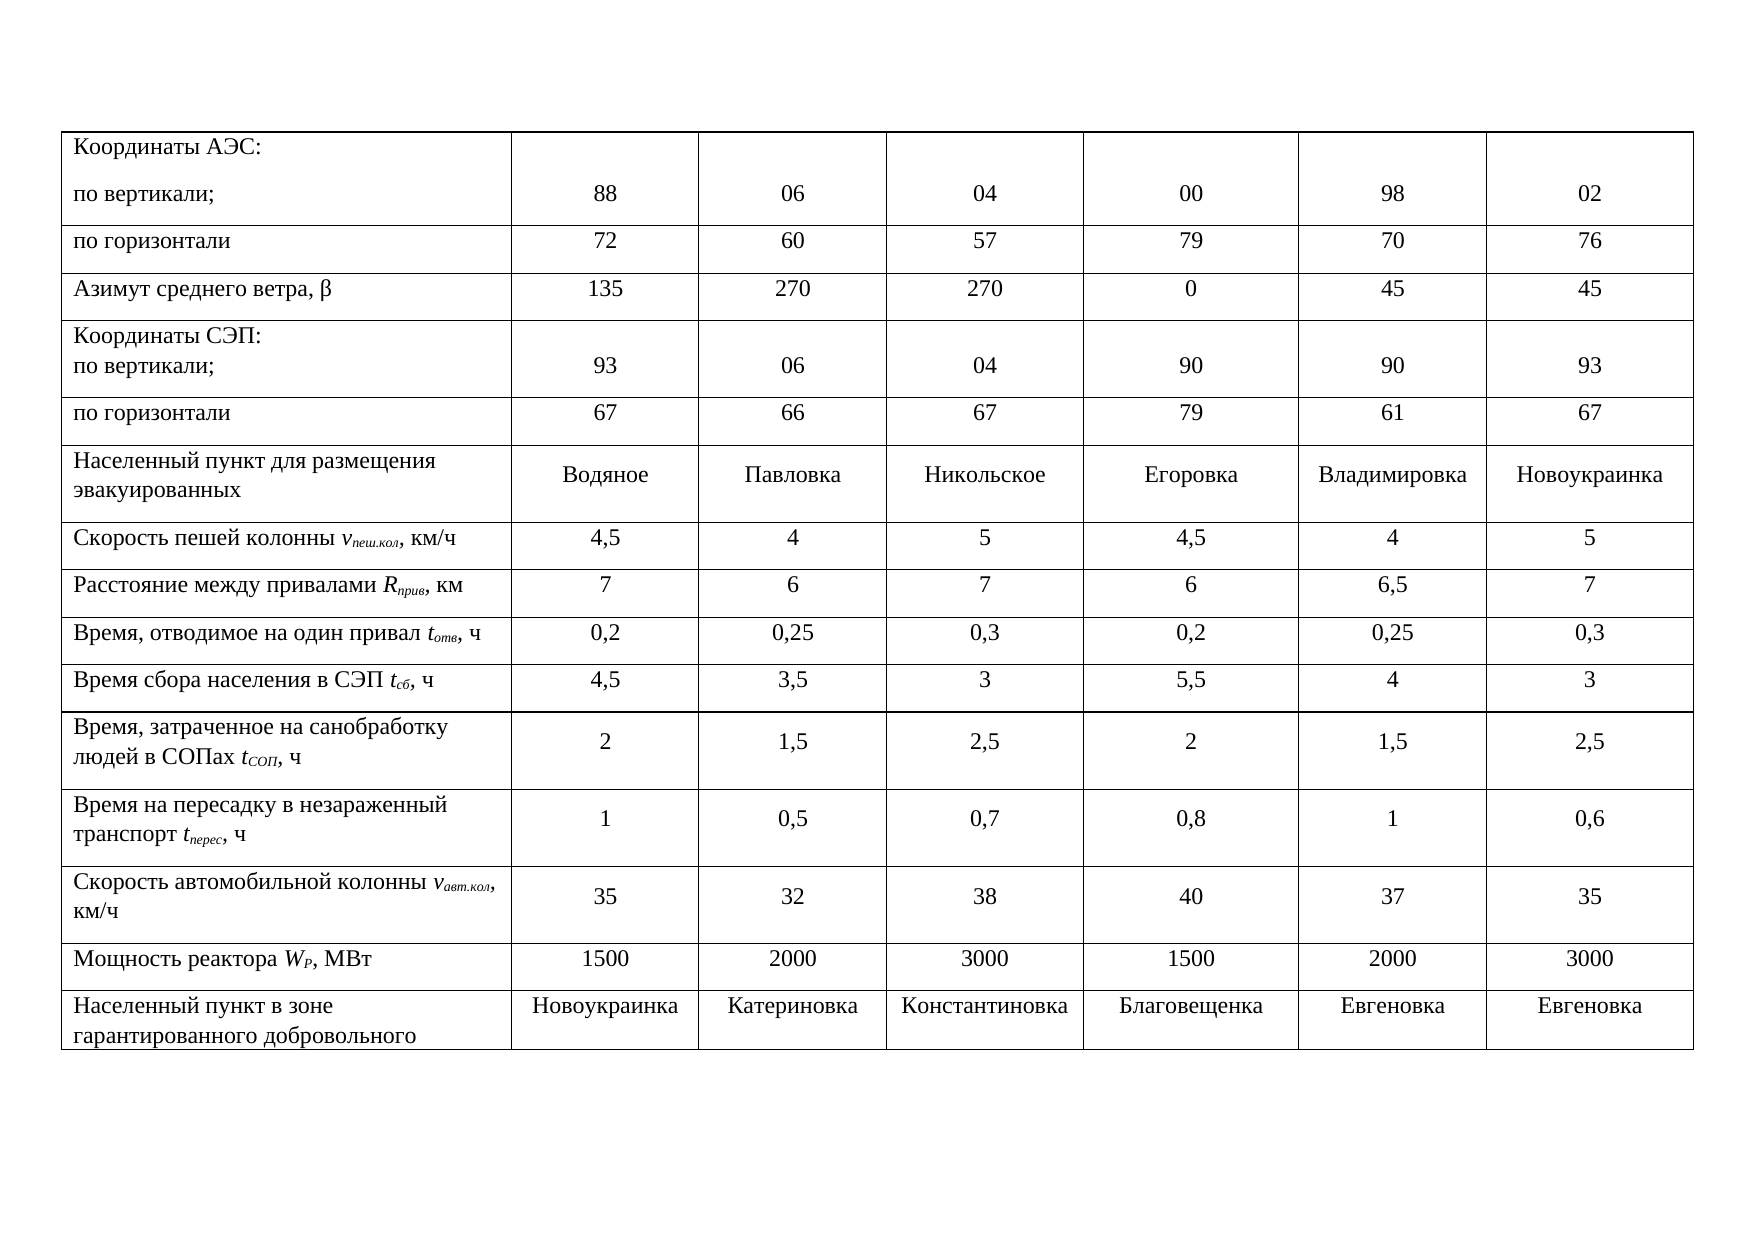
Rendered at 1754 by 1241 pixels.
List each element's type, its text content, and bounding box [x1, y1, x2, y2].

table_cell 3000 [887, 944, 1083, 990]
table_cell 1,5 [699, 713, 886, 788]
table_cell Время, отводимое на один привал tотв, ч [62, 618, 511, 664]
table_cell 4 [1299, 665, 1486, 711]
table_cell Координаты АЭС: [62, 133, 511, 179]
table_cell 1500 [1084, 944, 1298, 990]
table_cell 90 [1084, 321, 1298, 397]
table_cell Время, затраченное на санобработку людей в СОПах tСОП, ч [62, 713, 511, 788]
table_cell 270 [887, 274, 1083, 320]
table_cell 04 [887, 321, 1083, 397]
table_cell [1487, 133, 1693, 179]
table_cell Павловка [699, 446, 886, 522]
table_cell Водяное [512, 446, 698, 522]
table_cell 0,6 [1487, 790, 1693, 866]
table_cell по вертикали; [62, 179, 511, 225]
table_cell 270 [699, 274, 886, 320]
table_cell 40 [1084, 867, 1298, 943]
table_cell 4 [1299, 523, 1486, 569]
table_cell 7 [1487, 570, 1693, 617]
table_cell 5 [887, 523, 1083, 569]
table_cell 4,5 [1084, 523, 1298, 569]
table_cell 4 [699, 523, 886, 569]
table_cell Новоукраинка [512, 991, 698, 1049]
table_cell 67 [1487, 398, 1693, 444]
table_cell 0,5 [699, 790, 886, 866]
table_cell 72 [512, 226, 698, 273]
table_cell Константиновка [887, 991, 1083, 1049]
table_cell 135 [512, 274, 698, 320]
table_cell Скорость автомобильной колонны vавт.кол, км/ч [62, 867, 511, 943]
table_cell 1 [1299, 790, 1486, 866]
table_cell 5 [1487, 523, 1693, 569]
table_cell Егоровка [1084, 446, 1298, 522]
table_cell 0,2 [512, 618, 698, 664]
table_cell по горизонтали [62, 226, 511, 273]
table_cell 45 [1299, 274, 1486, 320]
table_cell 0,3 [887, 618, 1083, 664]
table_cell 7 [512, 570, 698, 617]
table_cell [512, 133, 698, 179]
table_cell 2 [1084, 713, 1298, 788]
table_cell Населенный пункт для размещения эвакуированных [62, 446, 511, 522]
table_cell Азимут среднего ветра, β [62, 274, 511, 320]
table_cell [887, 133, 1083, 179]
table_cell 6,5 [1299, 570, 1486, 617]
table_cell Никольское [887, 446, 1083, 522]
table_cell 76 [1487, 226, 1693, 273]
table_cell 32 [699, 867, 886, 943]
table_cell [699, 133, 886, 179]
table_cell Владимировка [1299, 446, 1486, 522]
table_cell 5,5 [1084, 665, 1298, 711]
table_cell 88 [512, 179, 698, 225]
table_cell 7 [887, 570, 1083, 617]
table_cell 79 [1084, 226, 1298, 273]
table_cell 3 [1487, 665, 1693, 711]
table_cell 79 [1084, 398, 1298, 444]
table_cell 45 [1487, 274, 1693, 320]
table_cell 2,5 [1487, 713, 1693, 788]
table_cell 0,8 [1084, 790, 1298, 866]
table_cell 1,5 [1299, 713, 1486, 788]
table_cell Координаты СЭП: по вертикали; [62, 321, 511, 397]
table_cell 06 [699, 179, 886, 225]
table_cell Катериновка [699, 991, 886, 1049]
table_cell 0,7 [887, 790, 1083, 866]
table_cell 35 [512, 867, 698, 943]
table_cell Новоукраинка [1487, 446, 1693, 522]
table_cell по горизонтали [62, 398, 511, 444]
table_cell 93 [1487, 321, 1693, 397]
table_cell 90 [1299, 321, 1486, 397]
table_cell 93 [512, 321, 698, 397]
table_cell Благовещенка [1084, 991, 1298, 1049]
table_cell 2 [512, 713, 698, 788]
table_cell 61 [1299, 398, 1486, 444]
table_cell 6 [699, 570, 886, 617]
table_cell Расстояние между привалами Rприв, км [62, 570, 511, 617]
table_cell 35 [1487, 867, 1693, 943]
table_cell 0,3 [1487, 618, 1693, 664]
table_cell 57 [887, 226, 1083, 273]
table_cell 1 [512, 790, 698, 866]
table_cell 66 [699, 398, 886, 444]
table_cell Время сбора населения в СЭП tсб, ч [62, 665, 511, 711]
table_cell 98 [1299, 179, 1486, 225]
table_cell 6 [1084, 570, 1298, 617]
table_cell 1500 [512, 944, 698, 990]
table_cell 2000 [1299, 944, 1486, 990]
table_cell 3,5 [699, 665, 886, 711]
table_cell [62, 991, 511, 1049]
table_cell Мощность реактора WP, МВт [62, 944, 511, 990]
table_cell 3000 [1487, 944, 1693, 990]
table_cell 0 [1084, 274, 1298, 320]
table_cell 0,2 [1084, 618, 1298, 664]
table_cell 38 [887, 867, 1083, 943]
table_cell Евгеновка [1299, 991, 1486, 1049]
table_cell 3 [887, 665, 1083, 711]
table_cell [1299, 133, 1486, 179]
table_cell 4,5 [512, 665, 698, 711]
table_cell Время на пересадку в незараженный транспорт tперес, ч [62, 790, 511, 866]
table_cell Скорость пешей колонны vпеш.кол, км/ч [62, 523, 511, 569]
table_cell 04 [887, 179, 1083, 225]
table_cell 02 [1487, 179, 1693, 225]
table_cell [1084, 133, 1298, 179]
table_cell 06 [699, 321, 886, 397]
table_cell 60 [699, 226, 886, 273]
table_cell 0,25 [1299, 618, 1486, 664]
table_cell 67 [512, 398, 698, 444]
table_cell 2,5 [887, 713, 1083, 788]
table_cell 2000 [699, 944, 886, 990]
table_cell 37 [1299, 867, 1486, 943]
table_cell 4,5 [512, 523, 698, 569]
table_cell 70 [1299, 226, 1486, 273]
table_cell 67 [887, 398, 1083, 444]
table_cell Евгеновка [1487, 991, 1693, 1049]
table_cell 00 [1084, 179, 1298, 225]
table_cell 0,25 [699, 618, 886, 664]
